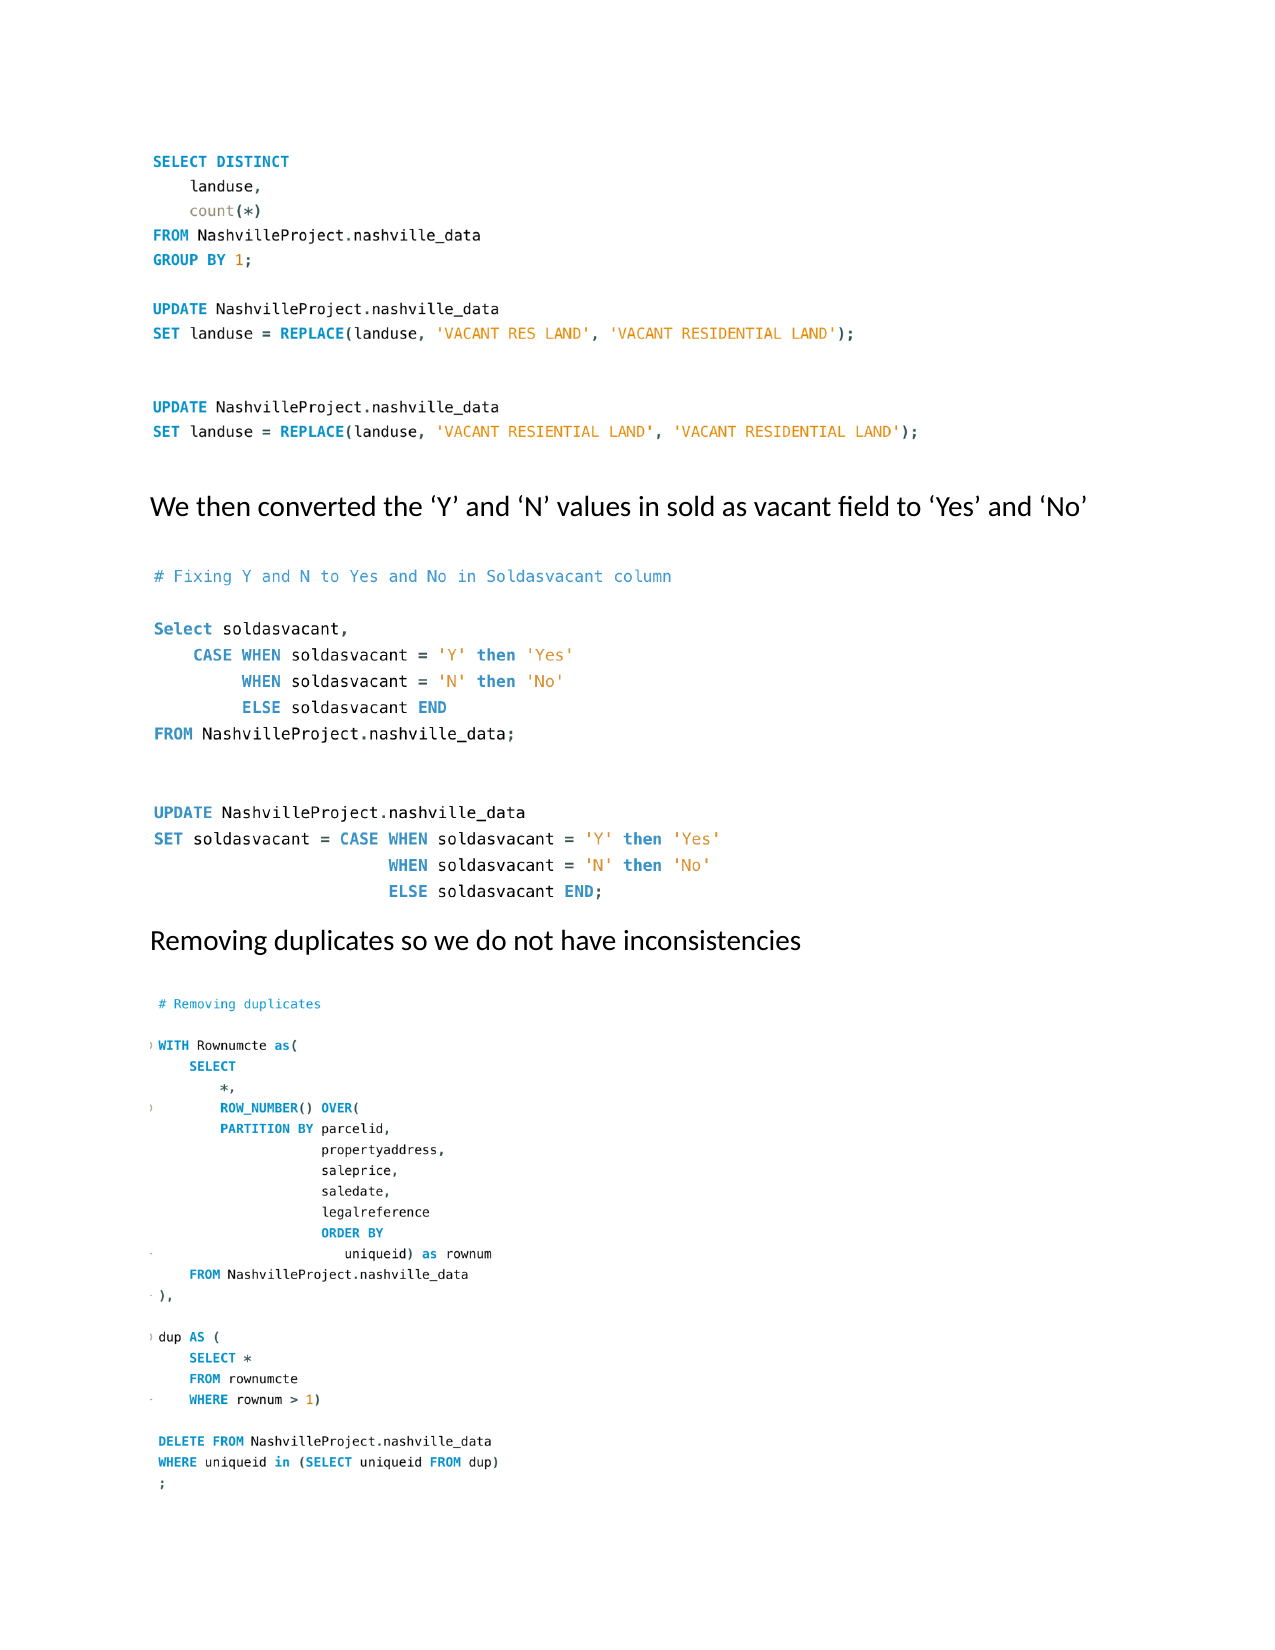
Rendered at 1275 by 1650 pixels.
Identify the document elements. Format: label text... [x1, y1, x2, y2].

text Removing duplicates so we do not have inconsistencies [150, 922, 1125, 958]
picture [150, 993, 513, 1500]
picture [150, 559, 732, 923]
text We then converted the ‘Y’ and ‘N’ values in sold as vacant field to ‘Yes’ and ‘No’ [150, 488, 1125, 524]
picture [150, 150, 930, 453]
